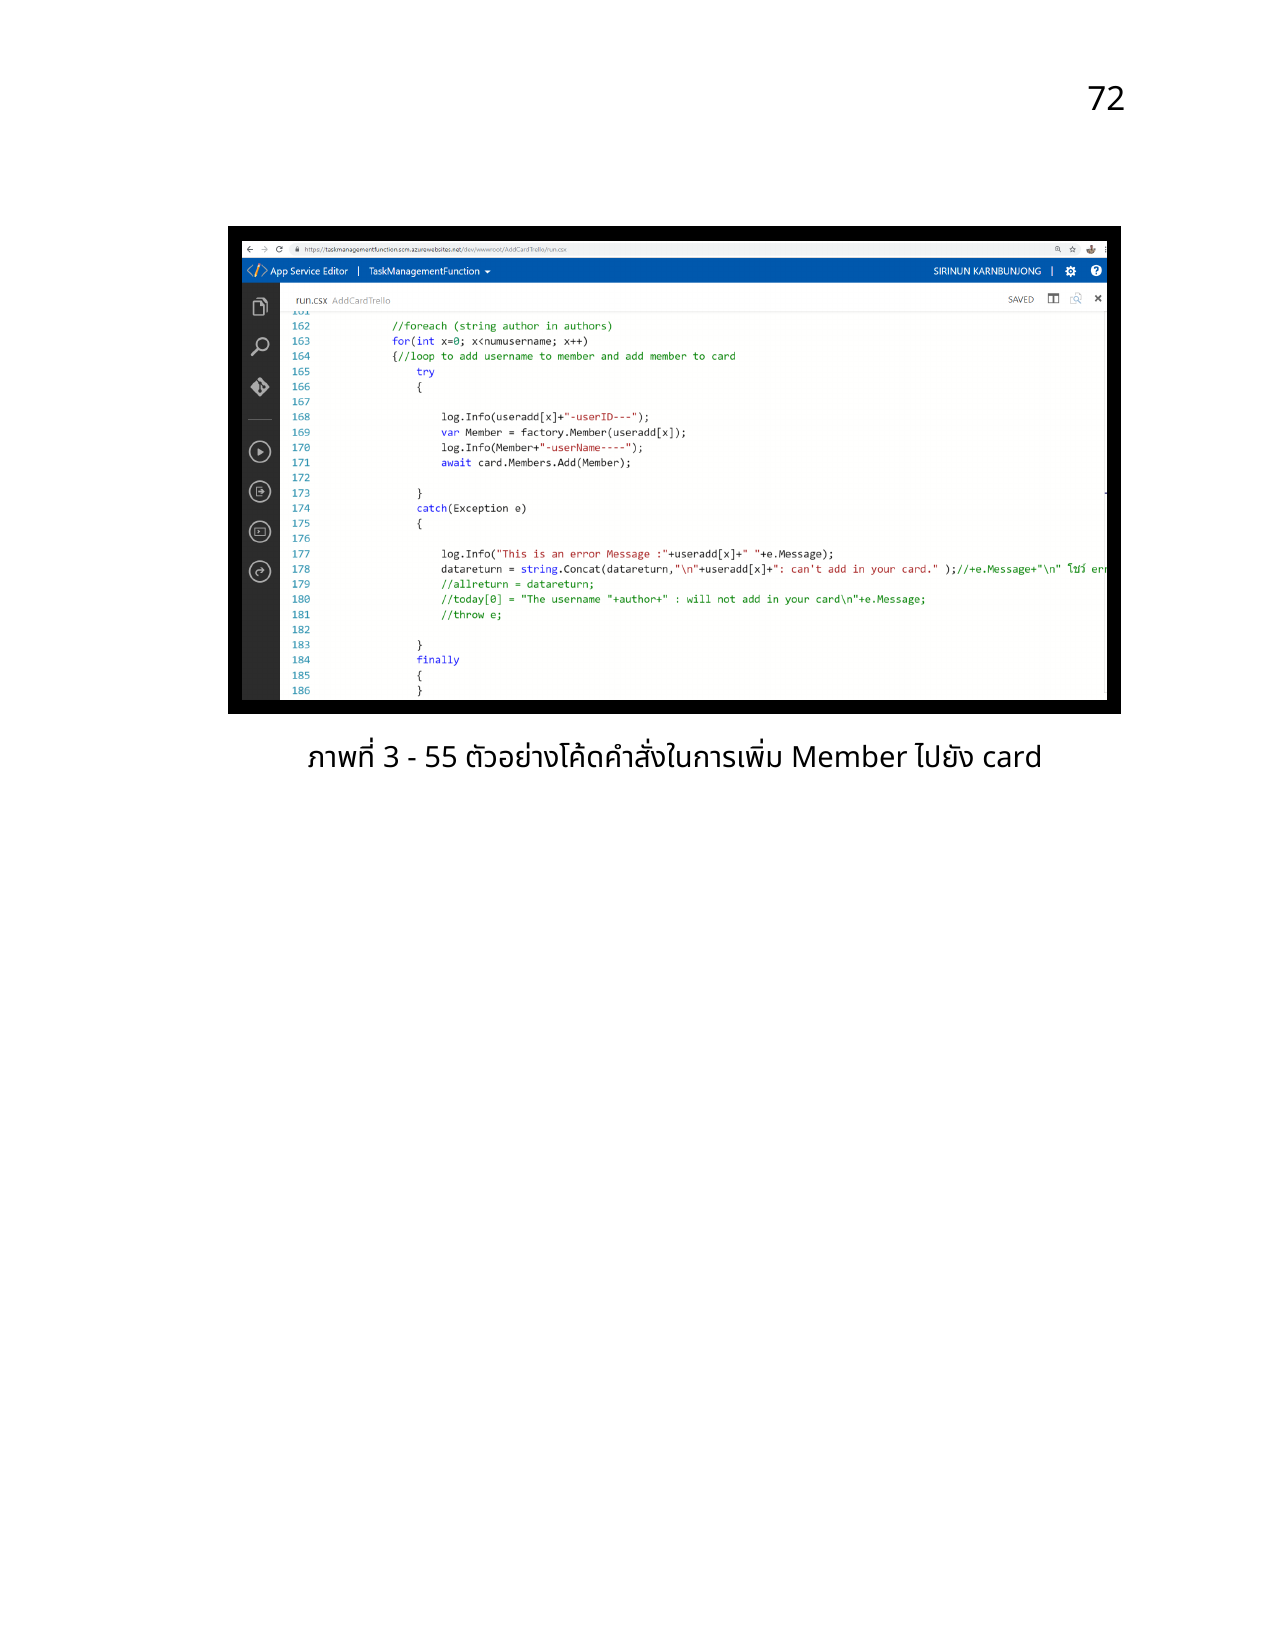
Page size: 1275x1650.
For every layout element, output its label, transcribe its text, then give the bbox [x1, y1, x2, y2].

text ภาพที่ 3 - 55 ตัวอย่างโค้ดคำสั่งในการเพิ่ม Member ไปยัง card [225, 736, 1125, 780]
picture [242, 241, 1107, 700]
